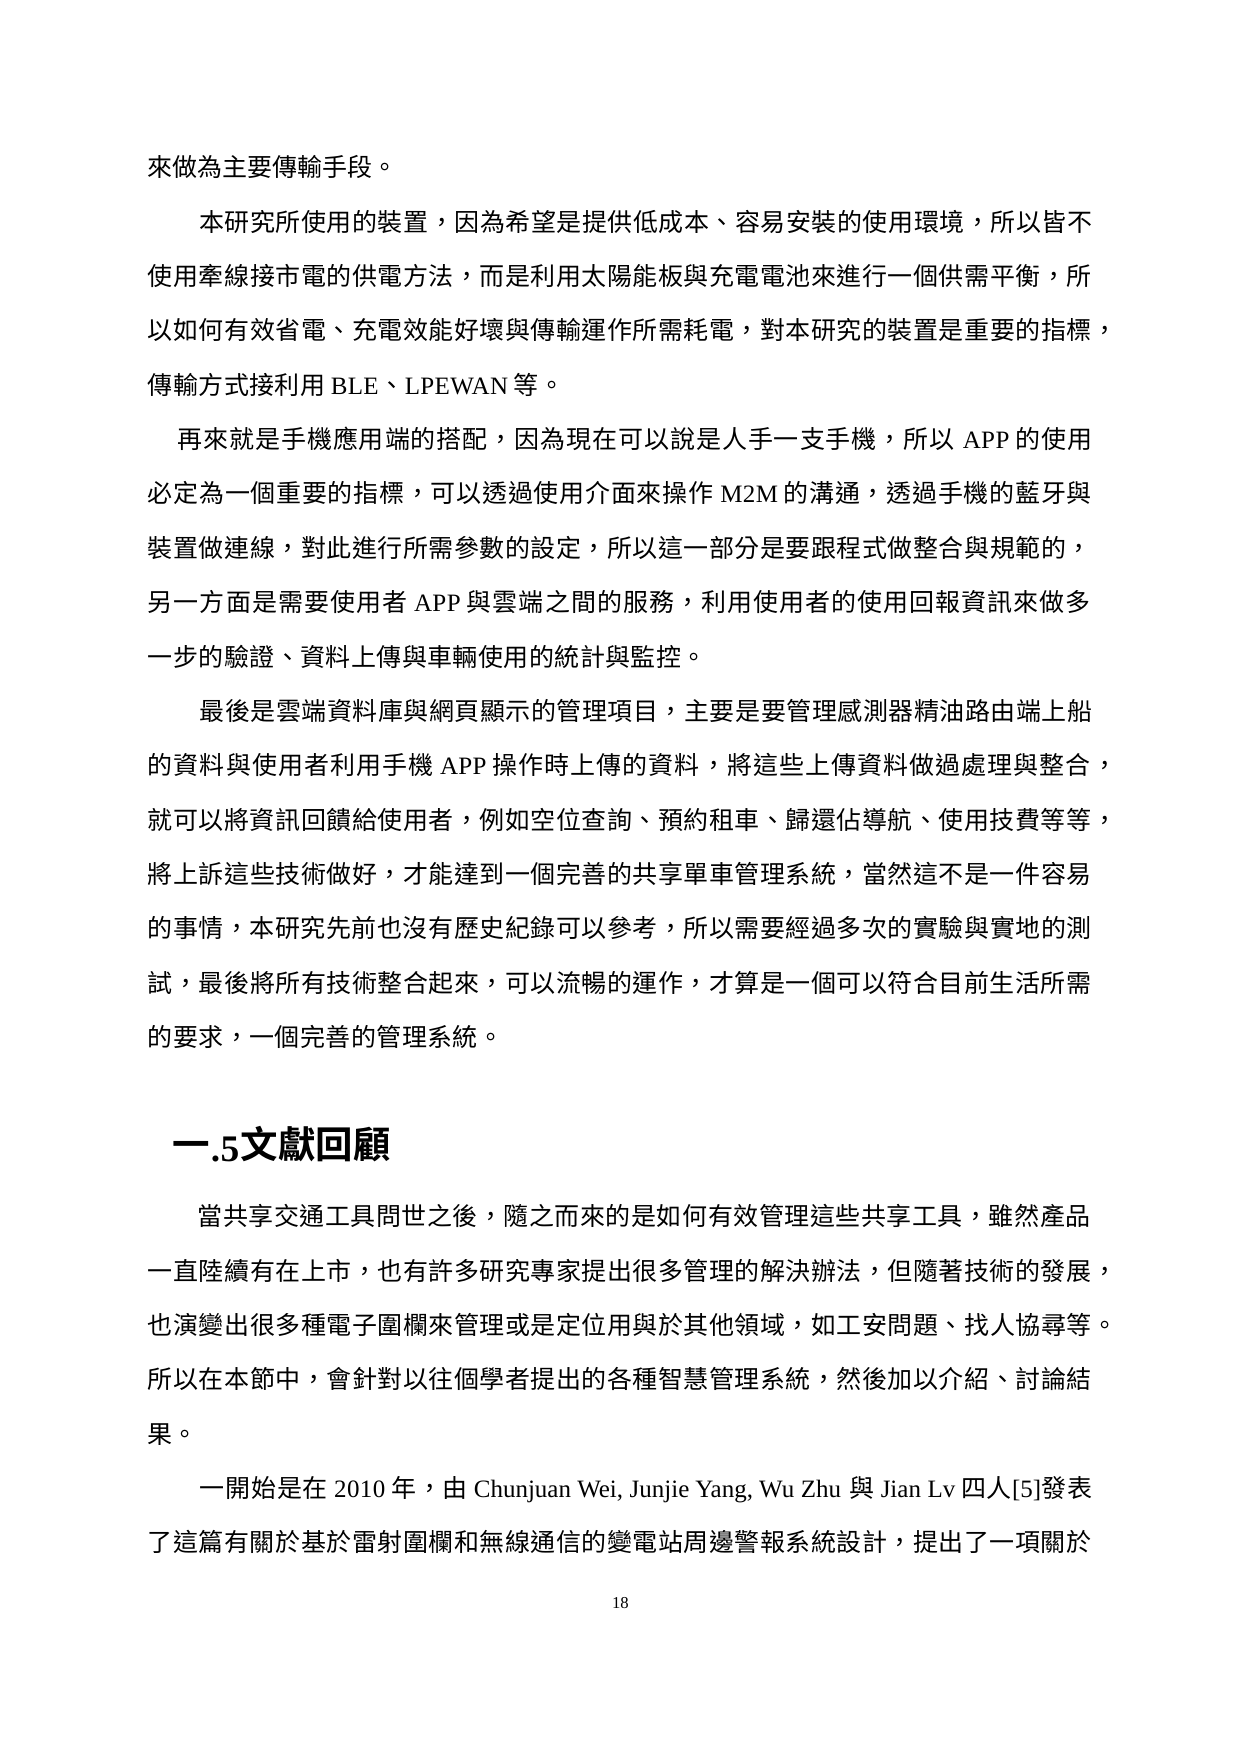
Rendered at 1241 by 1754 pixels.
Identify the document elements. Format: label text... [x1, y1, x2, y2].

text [148, 1468, 1092, 1559]
text 當共享交通工具問世之後，隨之而來的是如何有效管理這些共享工具，雖然產品一直陸續有在上市，也有許多研究專家提出很多管理的解決辦法，但隨著技術的發展，也演變出很多種電子圍欄來管理或是定位用與於其他領域，如工安問題、找人協尋等。所以在本節中，會針對以往個學者提出的各種智慧管理系統，然後加以介紹、討論結果。 [148, 1197, 1092, 1450]
text 本研究所使用的裝置，因為希望是提供低成本、容易安裝的使用環境，所以皆不使用牽線接市電的供電方法，而是利用太陽能板與充電電池來進行一個供需平衡，所以如何有效省電、充電效能好壞與傳輸運作所需耗電，對本研究的裝置是重要的指標，傳輸方式接利用BLE、LPEWAN等。 再來就是手機應用端的搭配，因為現在可以說是人手一支手機，所以APP的使用必定為一個重要的指標，可以透過使用介面來操作M2M的溝通，透過手機的藍牙與裝置做連線，對此進行所需參數的設定，所以這一部分是要跟程式做整合與規範的，另一方面是需要使用者APP與雲端之間的服務，利用使用者的使用回報資訊來做多一步的驗證、資料上傳與車輛使用的統計與監控。 [148, 202, 1092, 673]
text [148, 148, 1092, 184]
subtitle 文獻回顧 [173, 1115, 1067, 1169]
text 最後是雲端資料庫與網頁顯示的管理項目，主要是要管理感測器精油路由端上船的資料與使用者利用手機APP操作時上傳的資料，將這些上傳資料做過處理與整合，就可以將資訊回饋給使用者，例如空位查詢、預約租車、歸還佔導航、使用技費等等，將上訴這些技術做好，才能達到一個完善的共享單車管理系統，當然這不是一件容易的事情，本研究先前也沒有歷史紀錄可以參考，所以需要經過多次的實驗與實地的測試，最後將所有技術整合起來，可以流暢的運作，才算是一個可以符合目前生活所需的要求，一個完善的管理系統。 [148, 691, 1092, 1054]
